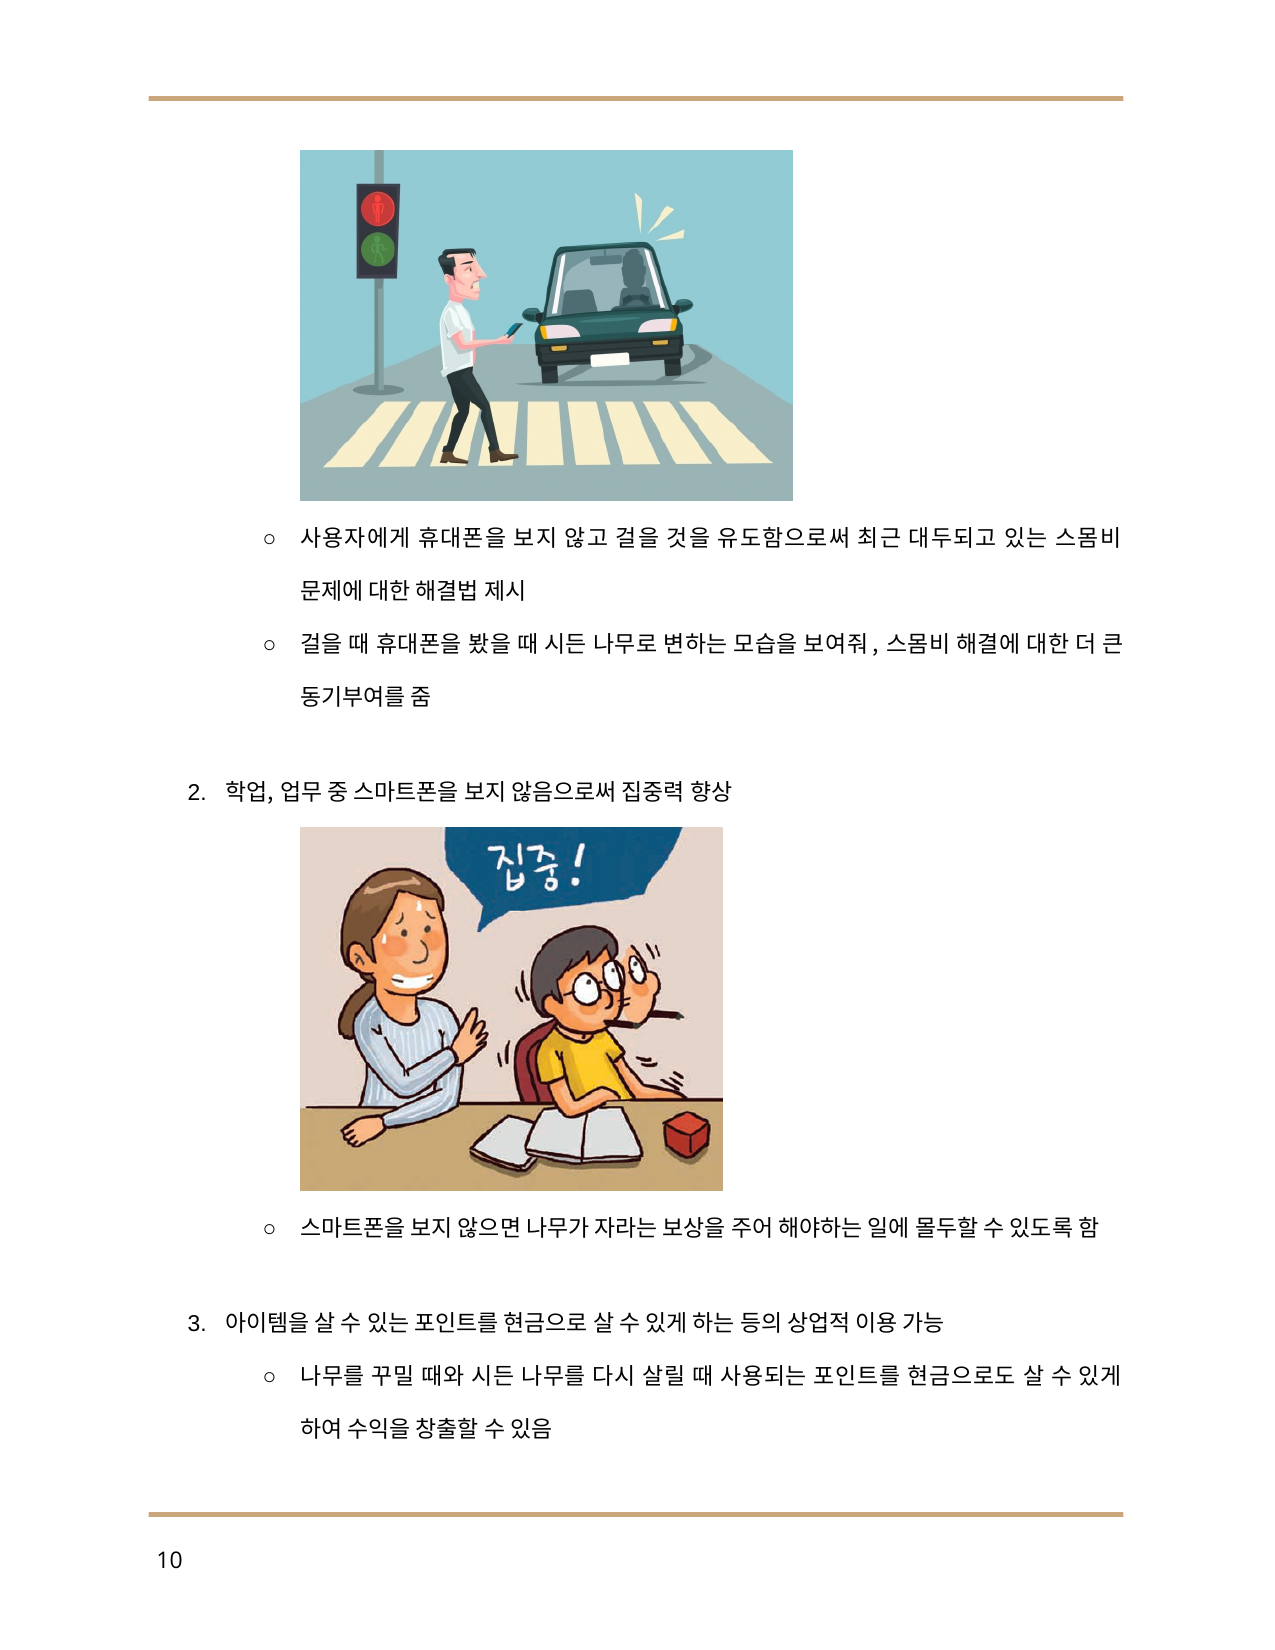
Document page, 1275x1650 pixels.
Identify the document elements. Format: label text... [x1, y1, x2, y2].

picture [148, 96, 1124, 101]
list 아이템을 살 수 있는 포인트를 현금으로 살 수 있게 하는 등의 상업적 이용 가능 [187, 1304, 1125, 1338]
list 학업, 업무 중 스마트폰을 보지 않음으로써 집중력 향상 [187, 774, 1125, 807]
list 걸을 때 휴대폰을 봤을 때 시든 나무로 변하는 모습을 보여줘, 스몸비 해결에 대한 더 큰 동기부여를 줌 [262, 626, 1125, 712]
picture [300, 827, 723, 1191]
picture [300, 150, 793, 501]
list 나무를 꾸밀 때와 시든 나무를 다시 살릴 때 사용되는 포인트를 현금으로도 살 수 있게 하여 수익을 창출할 수 있음 [262, 1358, 1125, 1444]
picture [148, 1512, 1124, 1517]
list 스마트폰을 보지 않으면 나무가 자라는 보상을 주어 해야하는 일에 몰두할 수 있도록 함 [262, 1209, 1125, 1243]
list 사용자에게 휴대폰을 보지 않고 걸을 것을 유도함으로써 최근 대두되고 있는 스몸비 문제에 대한 해결법 제시 [262, 519, 1125, 606]
